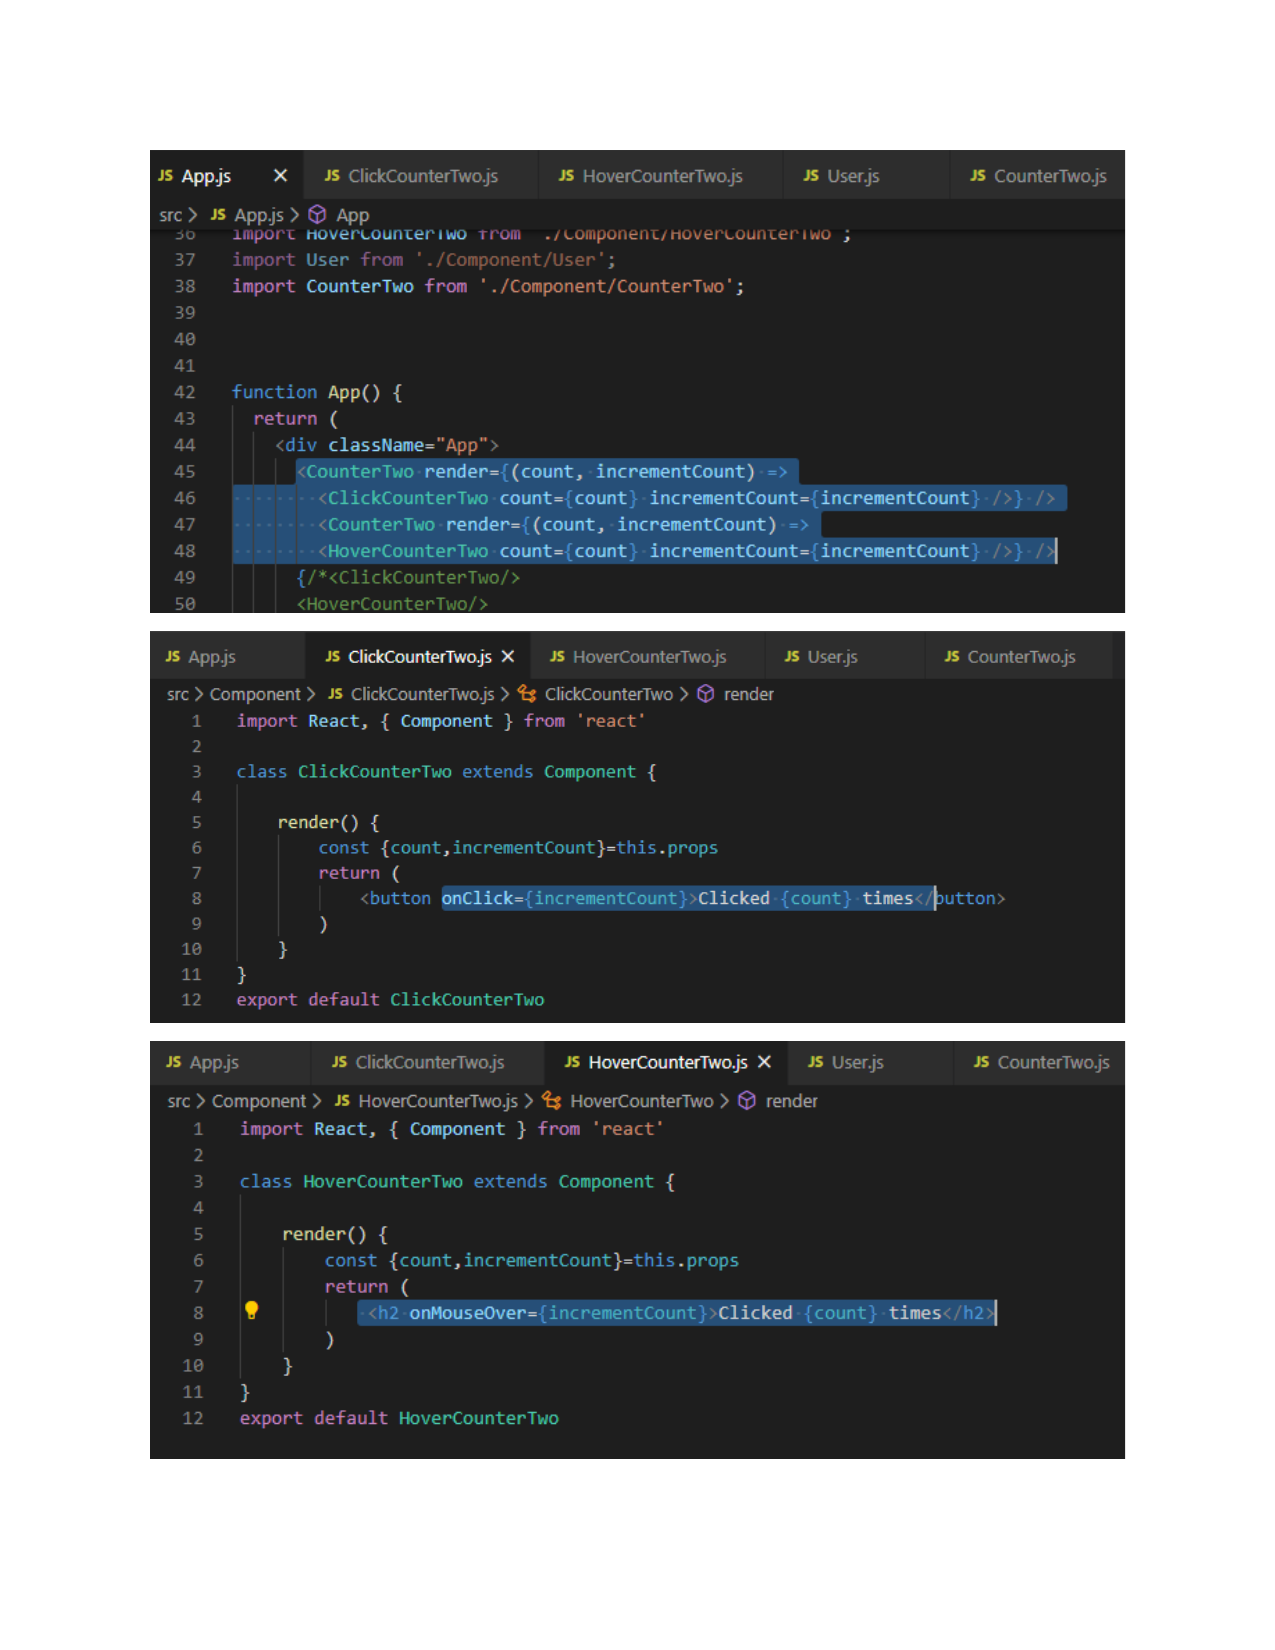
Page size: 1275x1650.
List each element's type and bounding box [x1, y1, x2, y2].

picture [150, 150, 1125, 613]
picture [150, 1041, 1125, 1459]
picture [150, 631, 1125, 1023]
